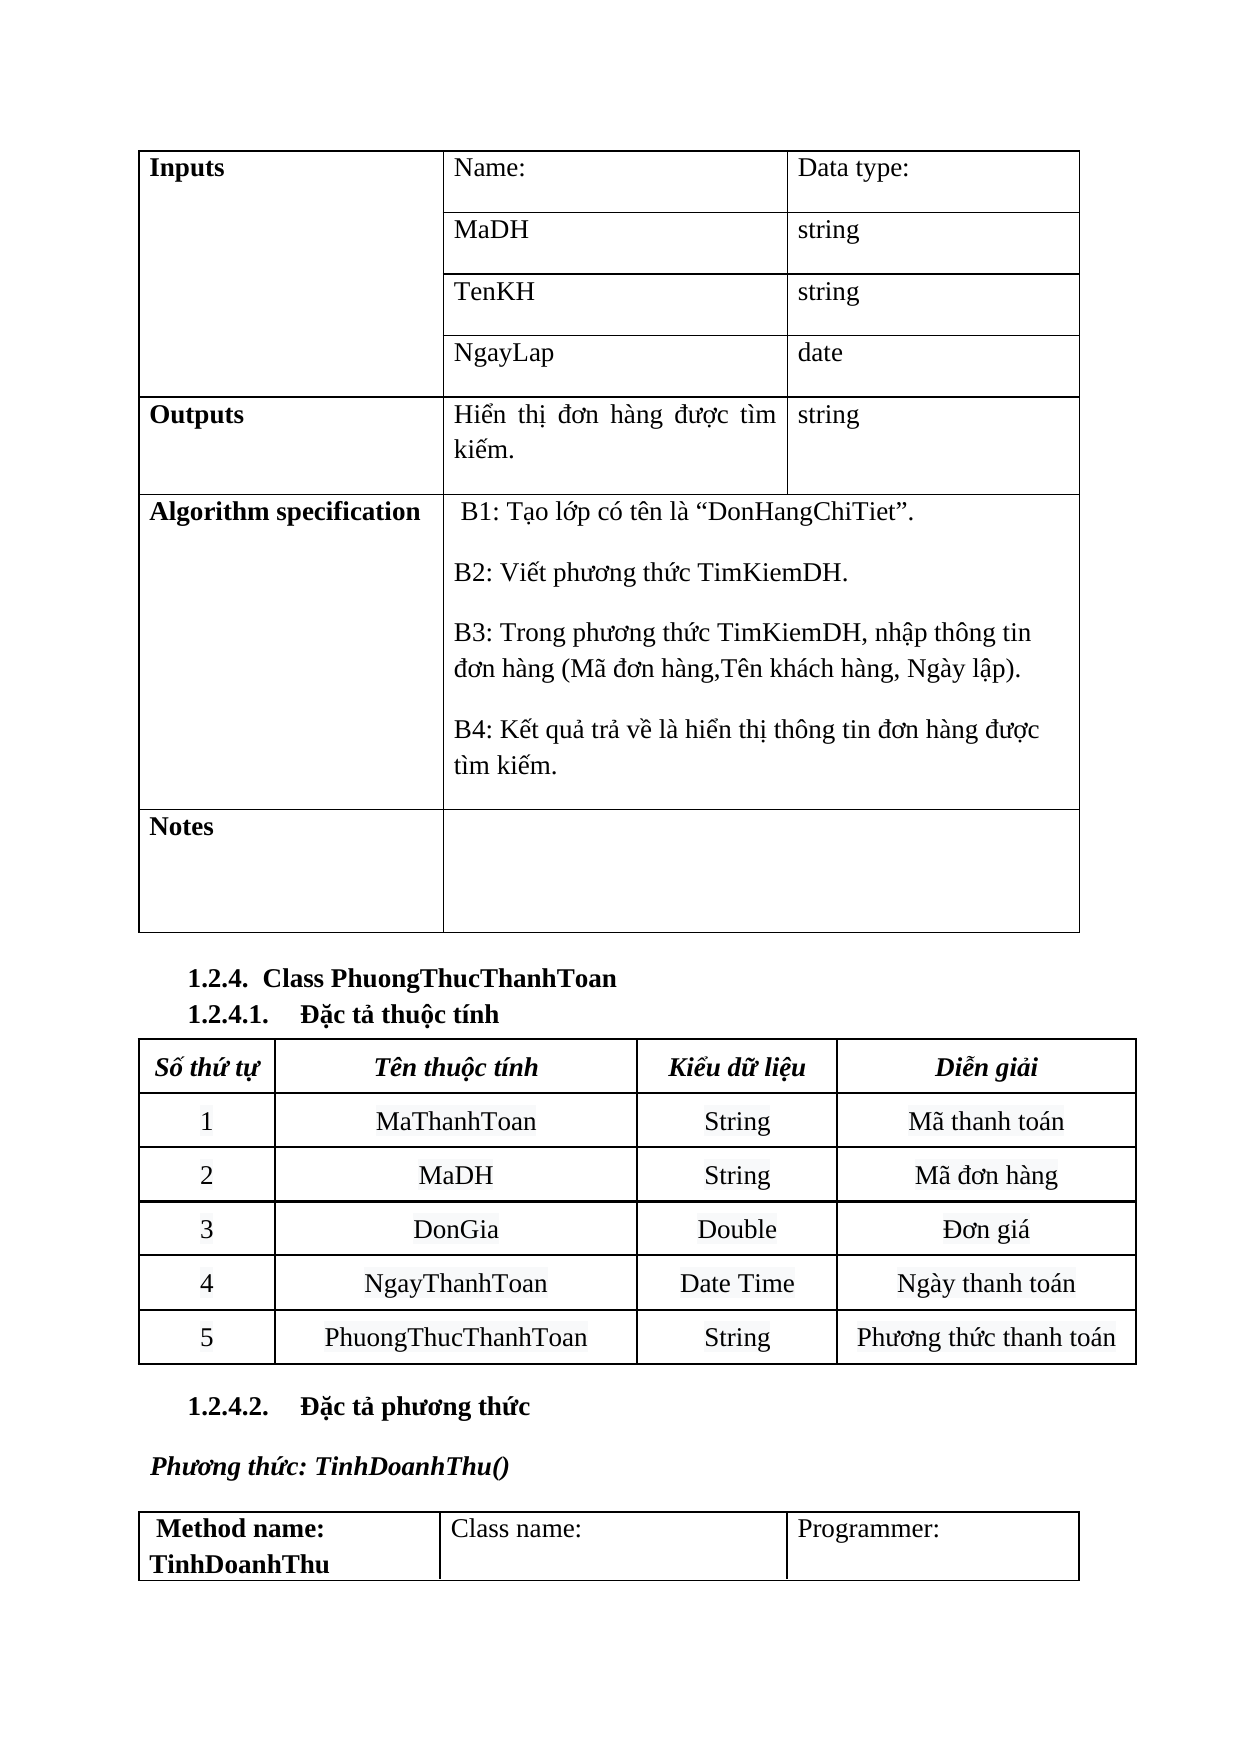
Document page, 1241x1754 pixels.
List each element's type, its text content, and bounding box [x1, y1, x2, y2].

table_cell MaDH [276, 1148, 636, 1200]
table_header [140, 1513, 439, 1579]
table_cell TenKH [444, 275, 787, 335]
table_cell B1: Tạo lớp có tên là “DonHangChiTiet”. B2: Viết phương thức TimKiemDH. B3: Trong phương thức TimKiemDH, nhập thông tin đơn hàng (Mã đơn hàng,Tên khách hàng, Ngày lập). B4: Kết quả trả về là hiển thị thông tin đơn hàng được tìm kiếm. [444, 495, 1079, 809]
table_cell Mã đơn hàng [838, 1148, 1135, 1200]
table_header Programmer: [788, 1513, 1078, 1579]
table_cell Phương thức thanh toán [838, 1311, 1135, 1362]
table_cell String [638, 1094, 836, 1146]
table_cell NgayThanhToan [276, 1256, 636, 1308]
text Phương thức: TinhDoanhThu() [150, 1450, 1090, 1481]
table_cell 3 [140, 1203, 274, 1254]
table_cell MaThanhToan [276, 1094, 636, 1146]
table_cell Date Time [638, 1256, 836, 1308]
list Đặc tả phương thức [187, 1389, 1090, 1421]
table_header Số thứ tự [140, 1040, 274, 1092]
table_cell Outputs [140, 398, 443, 493]
table_cell NgayLap [444, 336, 787, 396]
table_header Diễn giải [838, 1040, 1135, 1092]
table_cell Ngày thanh toán [838, 1256, 1135, 1308]
table_cell DonGia [276, 1203, 636, 1254]
table_cell [444, 810, 1079, 932]
table_cell Notes [140, 810, 443, 932]
table_cell 1 [140, 1094, 274, 1146]
table_cell 5 [140, 1311, 274, 1362]
table_cell 2 [140, 1148, 274, 1200]
table_cell MaDH [444, 213, 787, 273]
table_cell Mã thanh toán [838, 1094, 1135, 1146]
table_cell String [638, 1311, 836, 1362]
table_cell string [788, 275, 1079, 335]
table_cell Name: [444, 152, 787, 212]
list Class PhuongThucThanhToan [187, 962, 1090, 994]
table_cell 4 [140, 1256, 274, 1308]
table_cell Double [638, 1203, 836, 1254]
table_cell Đơn giá [838, 1203, 1135, 1254]
table_header Tên thuộc tính [276, 1040, 636, 1092]
list Đặc tả thuộc tính [187, 998, 1090, 1029]
table_cell String [638, 1148, 836, 1200]
table_cell Algorithm specification [140, 495, 443, 809]
table_cell PhuongThucThanhToan [276, 1311, 636, 1362]
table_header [441, 1513, 786, 1579]
table_cell string [788, 398, 1079, 493]
table_header Kiểu dữ liệu [638, 1040, 836, 1092]
table_cell string [788, 213, 1079, 273]
table_cell Data type: [788, 152, 1079, 212]
table_cell Inputs [140, 152, 443, 396]
table_cell Hiển thị đơn hàng được tìm kiếm. [444, 398, 787, 493]
table_cell date [788, 336, 1079, 396]
